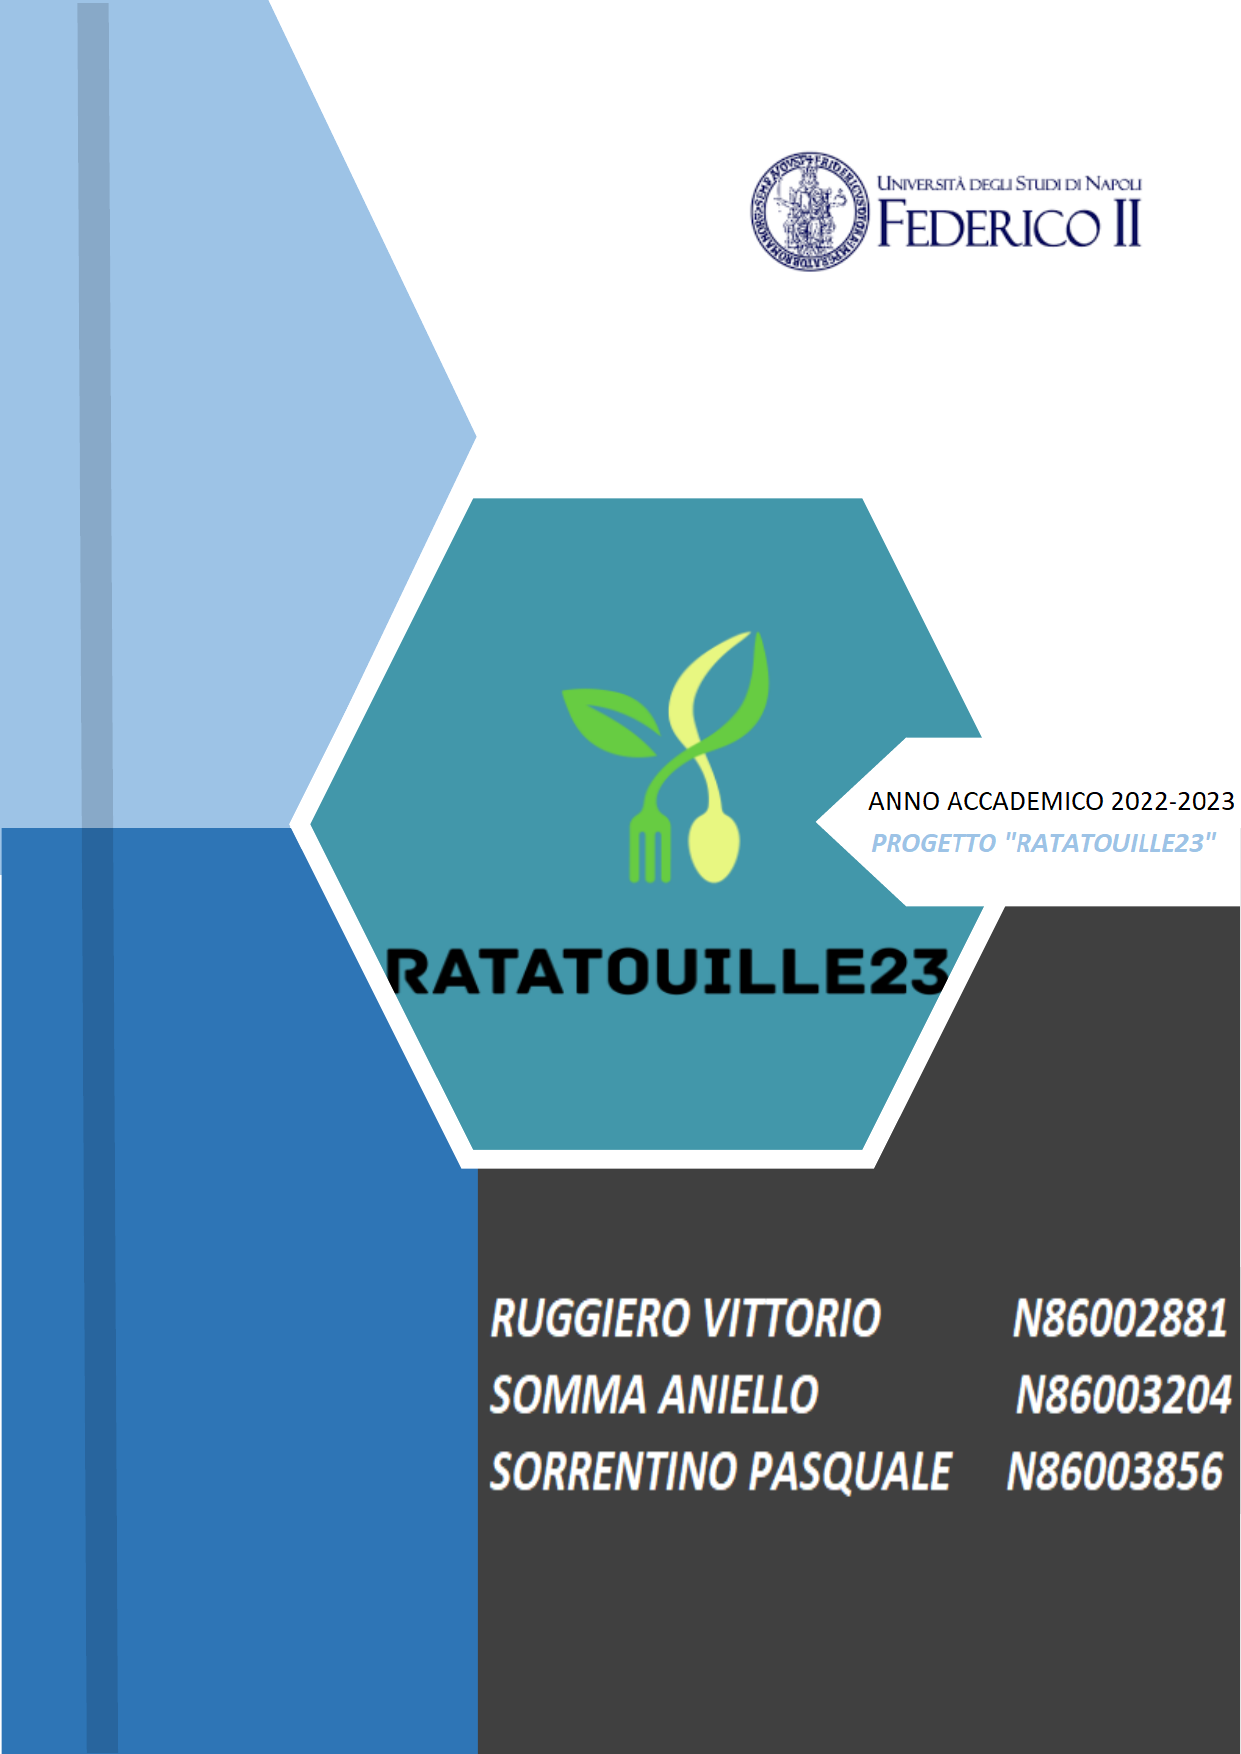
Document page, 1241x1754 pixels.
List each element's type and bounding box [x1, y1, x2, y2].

picture [865, 782, 1234, 852]
picture [311, 499, 983, 1149]
picture [730, 68, 1161, 355]
picture [484, 1267, 1241, 1514]
